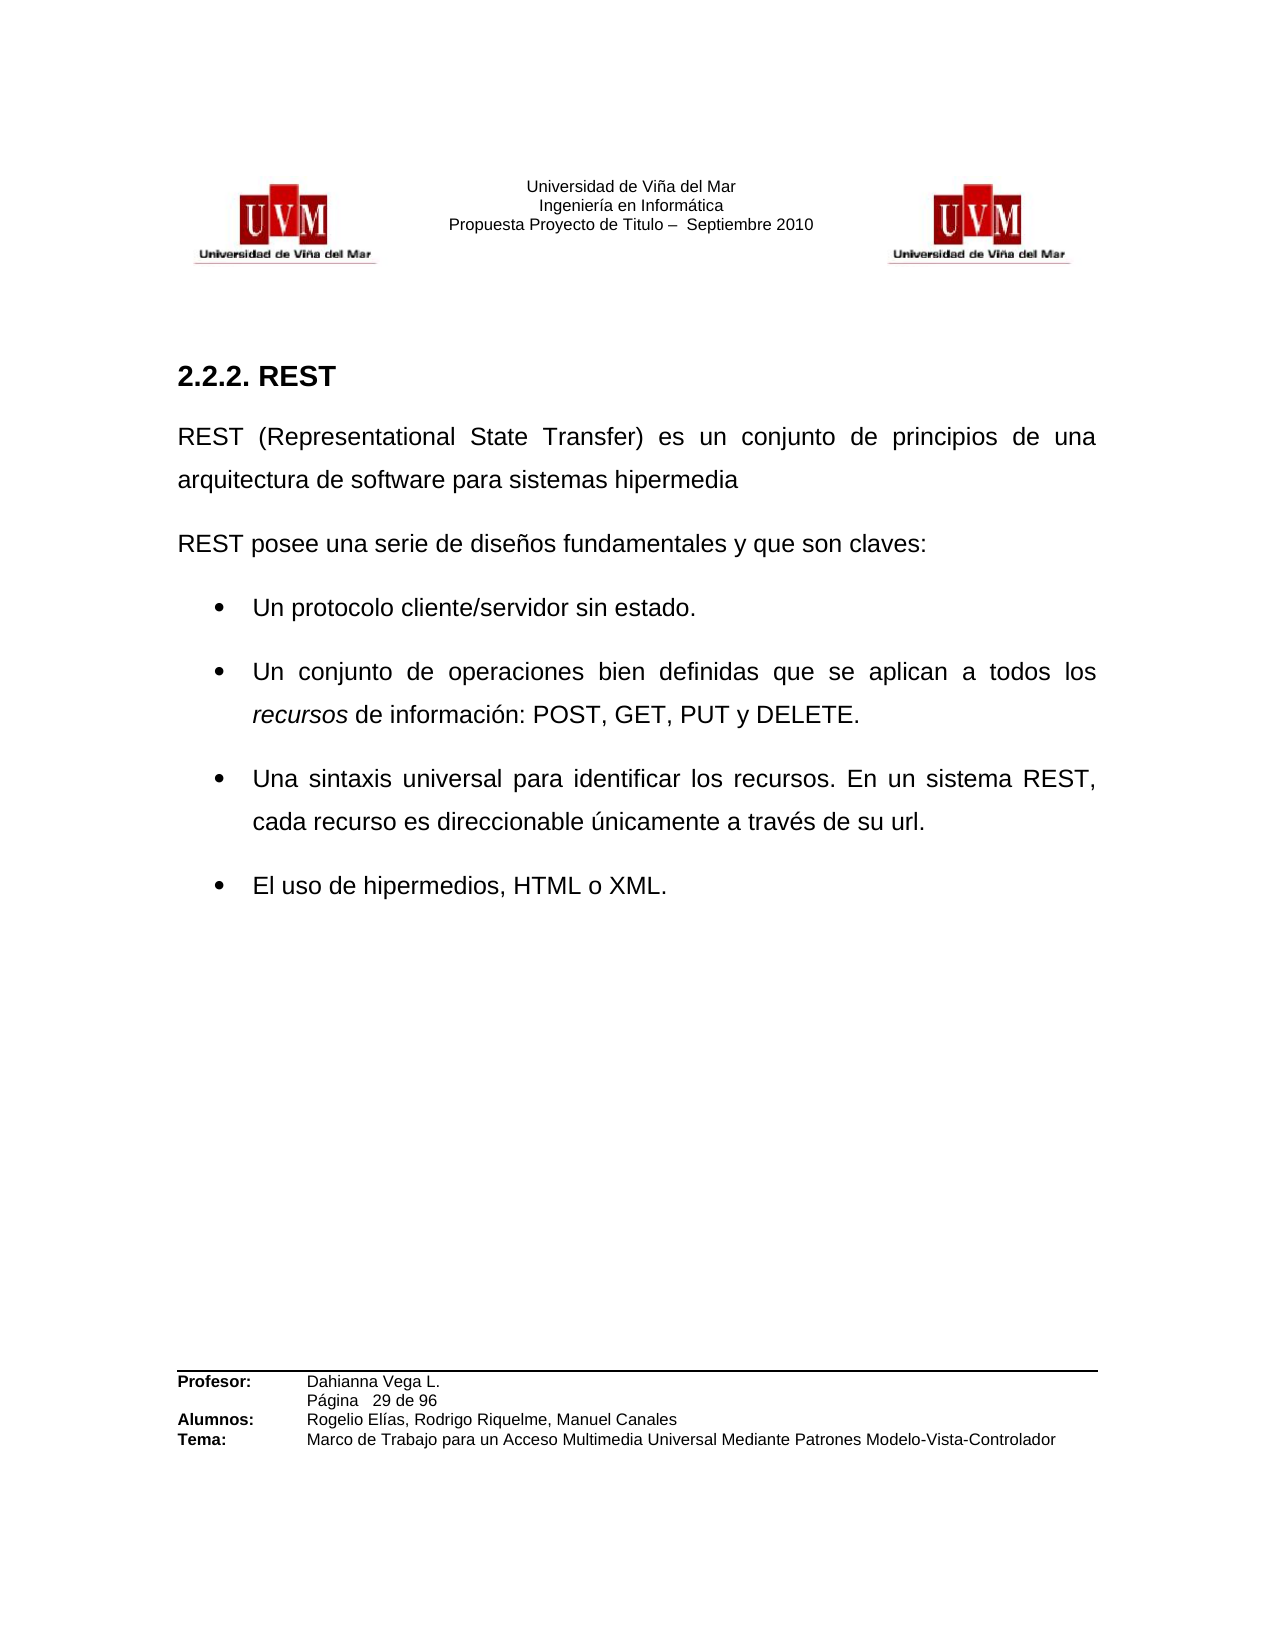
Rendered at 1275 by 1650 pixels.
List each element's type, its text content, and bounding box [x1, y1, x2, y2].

text REST posee una serie de diseños fundamentales y que son claves: [177, 529, 1098, 557]
list El uso de hipermedios, HTML o XML. [215, 871, 1098, 900]
text REST (Representational State Transfer) es un conjunto de principios de una arquitectura de software para sistemas hipermedia [177, 422, 1098, 493]
picture [871, 176, 1084, 267]
picture [177, 176, 390, 267]
list Una sintaxis universal para identificar los recursos. En un sistema REST, cada recurso es direccionable únicamente a través de su url. [215, 764, 1098, 836]
subtitle 2.2.2. REST [177, 359, 1098, 392]
list Un protocolo cliente/servidor sin estado. [215, 593, 1098, 622]
list Un conjunto de operaciones bien definidas que se aplican a todos los recursos de información: POST, GET, PUT y DELETE. [215, 657, 1098, 729]
